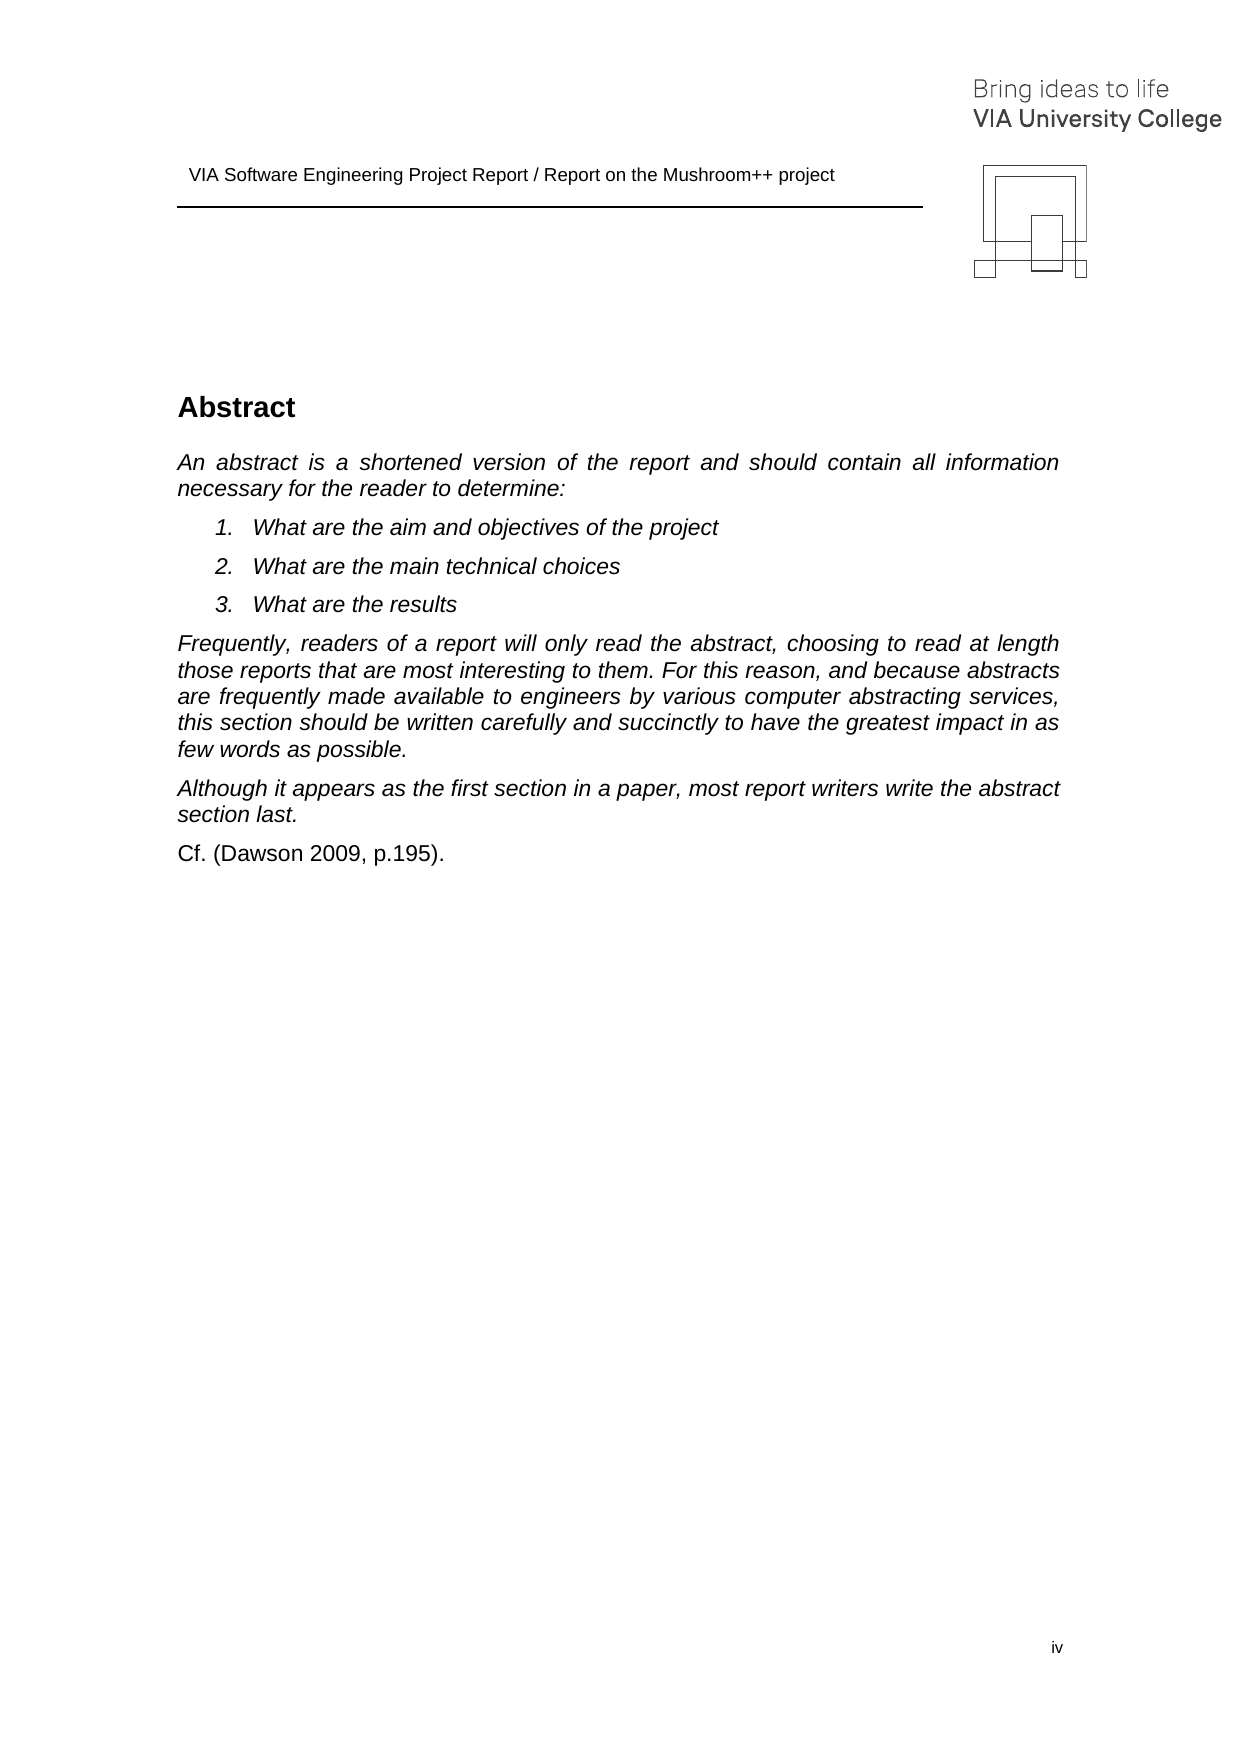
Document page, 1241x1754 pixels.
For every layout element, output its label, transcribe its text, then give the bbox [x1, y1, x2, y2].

text Frequently, readers of a report will only read the abstract, choosing to read at length those reports that are most interesting to them. For this reason, and because abstracts are frequently made available to engineers by various computer abstracting services, this section should be written carefully and succinctly to have the greatest impact in as few words as possible. [177, 630, 1063, 762]
text Cf. (Dawson 2009, p.195). [177, 840, 1063, 866]
list What are the main technical choices [215, 553, 1063, 579]
list What are the aim and objectives of the project [215, 514, 1063, 540]
subtitle Abstract [177, 390, 1063, 423]
text Although it appears as the first section in a paper, most report writers write the abstract section last. [177, 774, 1063, 827]
list What are the results [215, 591, 1063, 618]
text An abstract is a shortened version of the report and should contain all information necessary for the reader to determine: [177, 448, 1063, 501]
